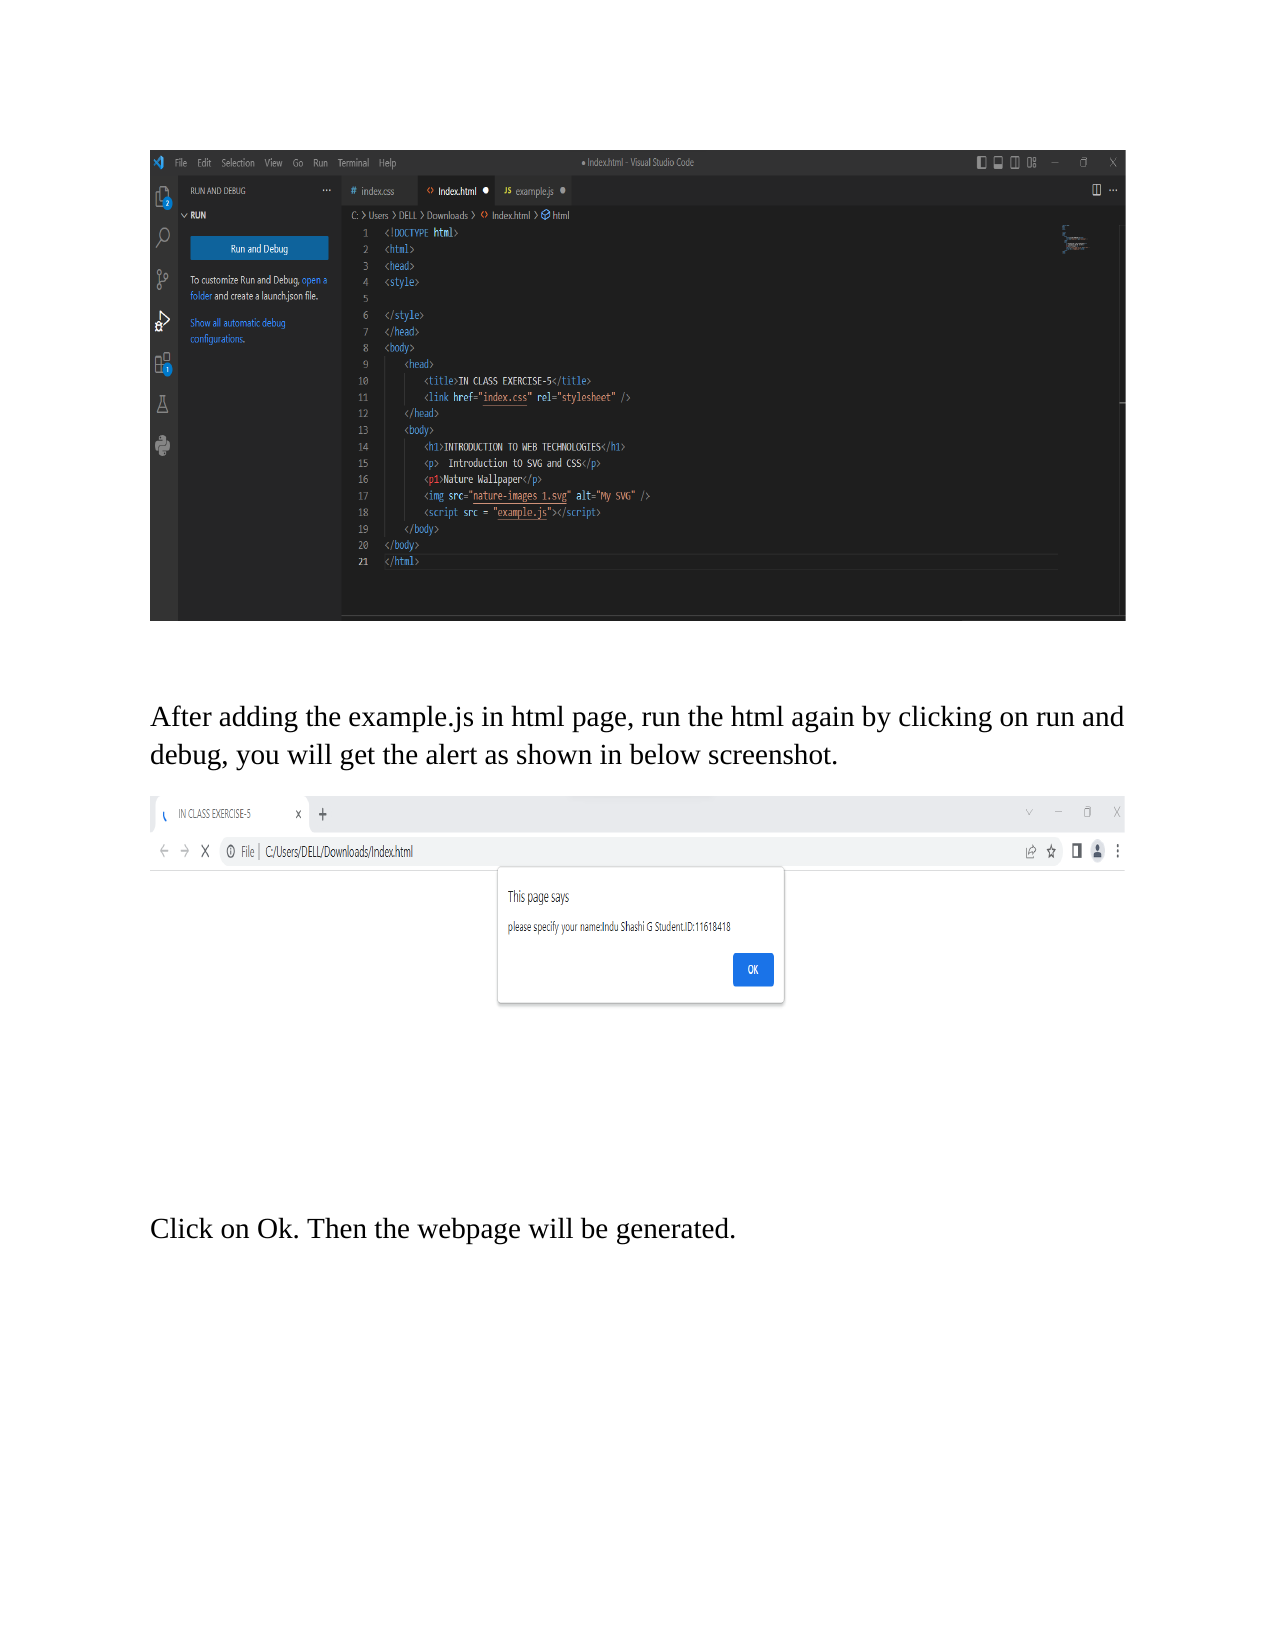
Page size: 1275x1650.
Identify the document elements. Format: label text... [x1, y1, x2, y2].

text Click on Ok. Then the webpage will be generated. [150, 1211, 1125, 1245]
picture [150, 796, 1125, 1187]
text After adding the example.js in html page, run the html again by clicking on run and debug, you will get the alert as shown in below screenshot. [150, 699, 1125, 771]
picture [150, 150, 1126, 621]
